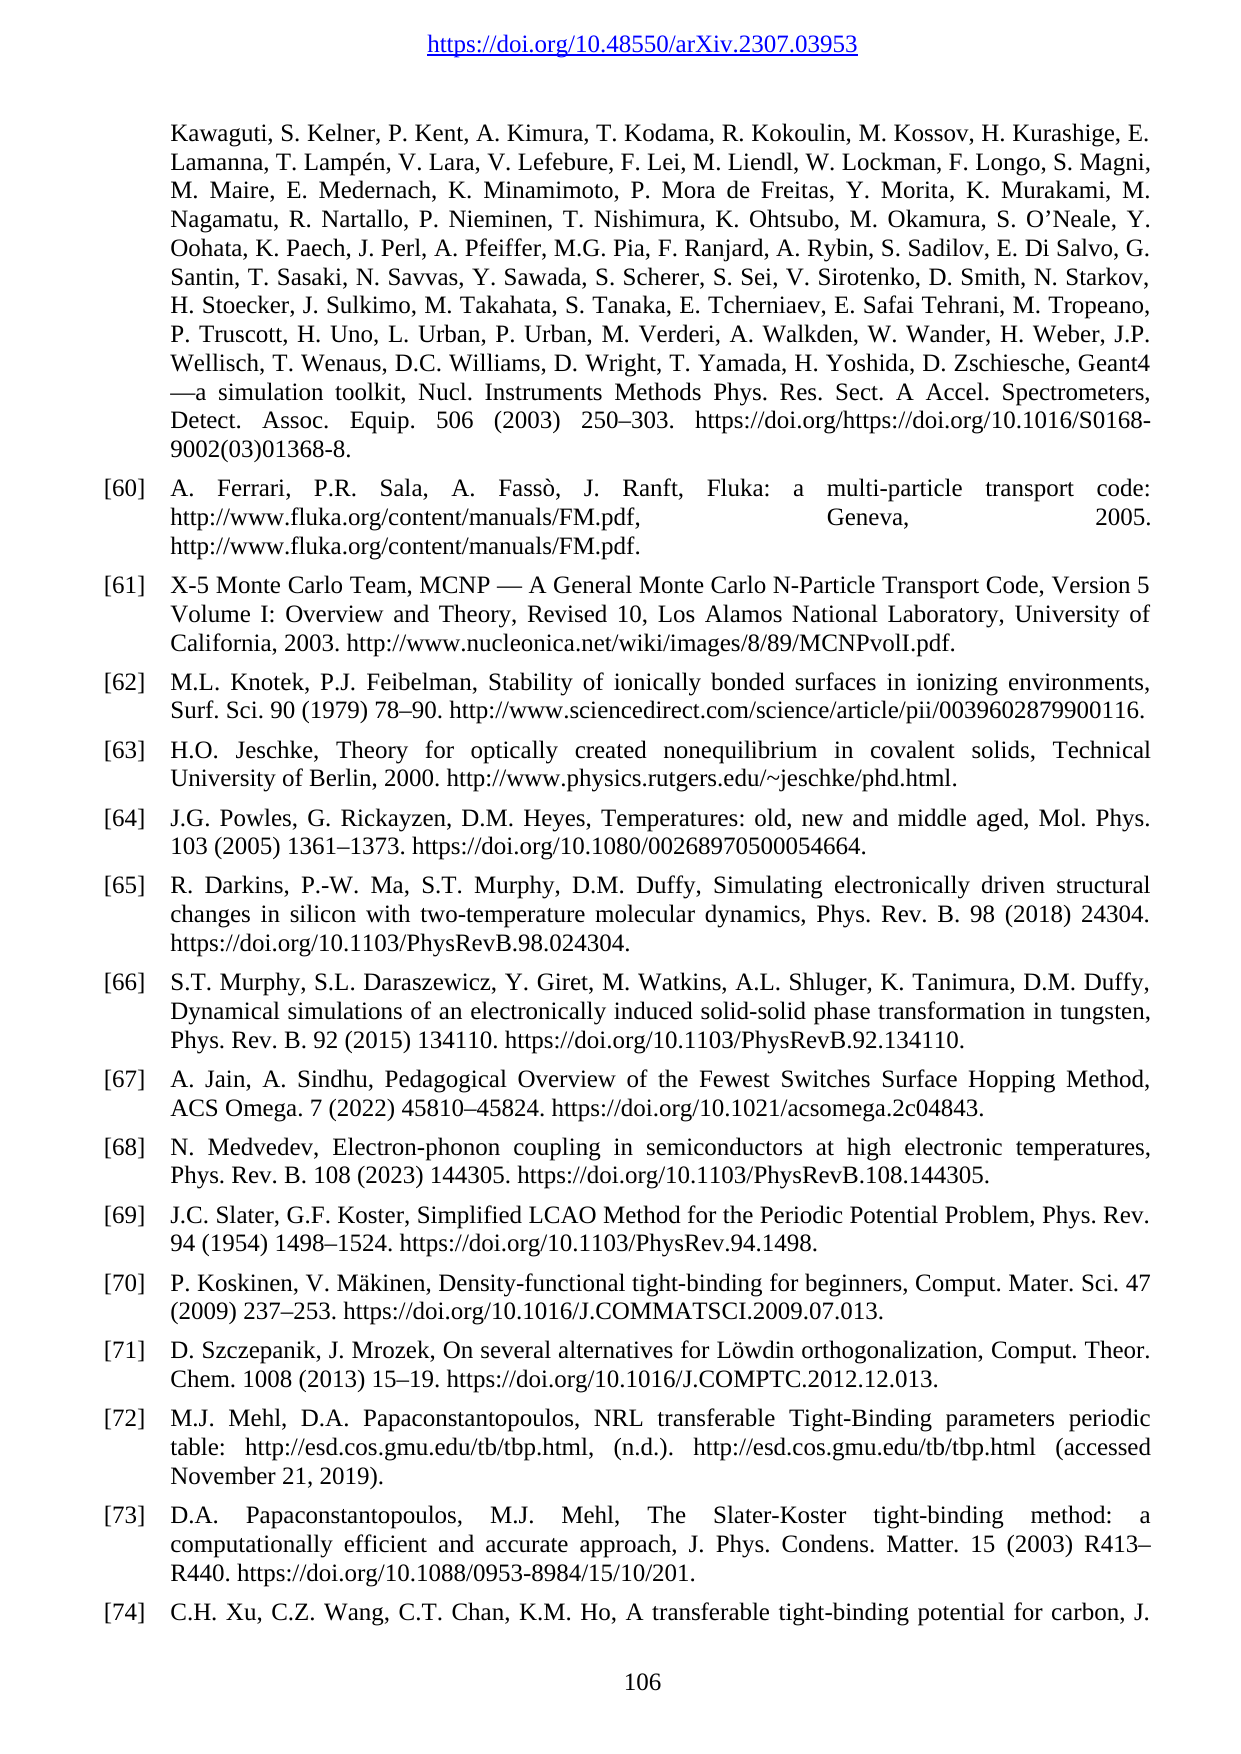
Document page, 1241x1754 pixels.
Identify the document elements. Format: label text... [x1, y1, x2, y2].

text [68] N. Medvedev, Electron-phonon coupling in semiconductors at high electronic temperatures, Phys. Rev. B. 108 (2023) 144305. https://doi.org/10.1103/PhysRevB.108.144305. [103, 1132, 1152, 1189]
text [72] M.J. Mehl, D.A. Papaconstantopoulos, NRL transferable Tight-Binding parameters periodic table: http://esd.cos.gmu.edu/tb/tbp.html, (n.d.). http://esd.cos.gmu.edu/tb/tbp.html (accessed November 21, 2019). [103, 1403, 1152, 1490]
text [69] J.C. Slater, G.F. Koster, Simplified LCAO Method for the Periodic Potential Problem, Phys. Rev. 94 (1954) 1498–1524. https://doi.org/10.1103/PhysRev.94.1498. [103, 1200, 1152, 1257]
text [62] M.L. Knotek, P.J. Feibelman, Stability of ionically bonded surfaces in ionizing environments, Surf. Sci. 90 (1979) 78–90. http://www.sciencedirect.com/science/article/pii/0039602879900116. [103, 667, 1152, 724]
text [64] J.G. Powles, G. Rickayzen, D.M. Heyes, Temperatures: old, new and middle aged, Mol. Phys. 103 (2005) 1361–1373. https://doi.org/10.1080/00268970500054664. [103, 803, 1152, 860]
text [71] D. Szczepanik, J. Mrozek, On several alternatives for Löwdin orthogonalization, Comput. Theor. Chem. 1008 (2013) 15–19. https://doi.org/10.1016/J.COMPTC.2012.12.013. [103, 1336, 1152, 1393]
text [103, 118, 1152, 463]
text [61] X-5 Monte Carlo Team, MCNP — A General Monte Carlo N-Particle Transport Code, Version 5 Volume I: Overview and Theory, Revised 10, Los Alamos National Laboratory, University of California, 2003. http://www.nucleonica.net/wiki/images/8/89/MCNPvolI.pdf. [103, 570, 1152, 656]
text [103, 1597, 1152, 1626]
text [73] D.A. Papaconstantopoulos, M.J. Mehl, The Slater-Koster tight-binding method: a computationally efficient and accurate approach, J. Phys. Condens. Matter. 15 (2003) R413–R440. https://doi.org/10.1088/0953-8984/15/10/201. [103, 1500, 1152, 1586]
text [67] A. Jain, A. Sindhu, Pedagogical Overview of the Fewest Switches Surface Hopping Method, ACS Omega. 7 (2022) 45810–45824. https://doi.org/10.1021/acsomega.2c04843. [103, 1064, 1152, 1121]
text [70] P. Koskinen, V. Mäkinen, Density-functional tight-binding for beginners, Comput. Mater. Sci. 47 (2009) 237–253. https://doi.org/10.1016/J.COMMATSCI.2009.07.013. [103, 1268, 1152, 1325]
text [65] R. Darkins, P.-W. Ma, S.T. Murphy, D.M. Duffy, Simulating electronically driven structural changes in silicon with two-temperature molecular dynamics, Phys. Rev. B. 98 (2018) 24304. https://doi.org/10.1103/PhysRevB.98.024304. [103, 871, 1152, 957]
text [60] A. Ferrari, P.R. Sala, A. Fassò, J. Ranft, Fluka: a multi-particle transport code: http://www.fluka.org/content/manuals/FM.pdf, Geneva, 2005. http://www.fluka.org/content/manuals/FM.pdf. [103, 473, 1152, 560]
text [63] H.O. Jeschke, Theory for optically created nonequilibrium in covalent solids, Technical University of Berlin, 2000. http://www.physics.rutgers.edu/~jeschke/phd.html. [103, 735, 1152, 792]
text [66] S.T. Murphy, S.L. Daraszewicz, Y. Giret, M. Watkins, A.L. Shluger, K. Tanimura, D.M. Duffy, Dynamical simulations of an electronically induced solid-solid phase transformation in tungsten, Phys. Rev. B. 92 (2015) 134110. https://doi.org/10.1103/PhysRevB.92.134110. [103, 967, 1152, 1053]
